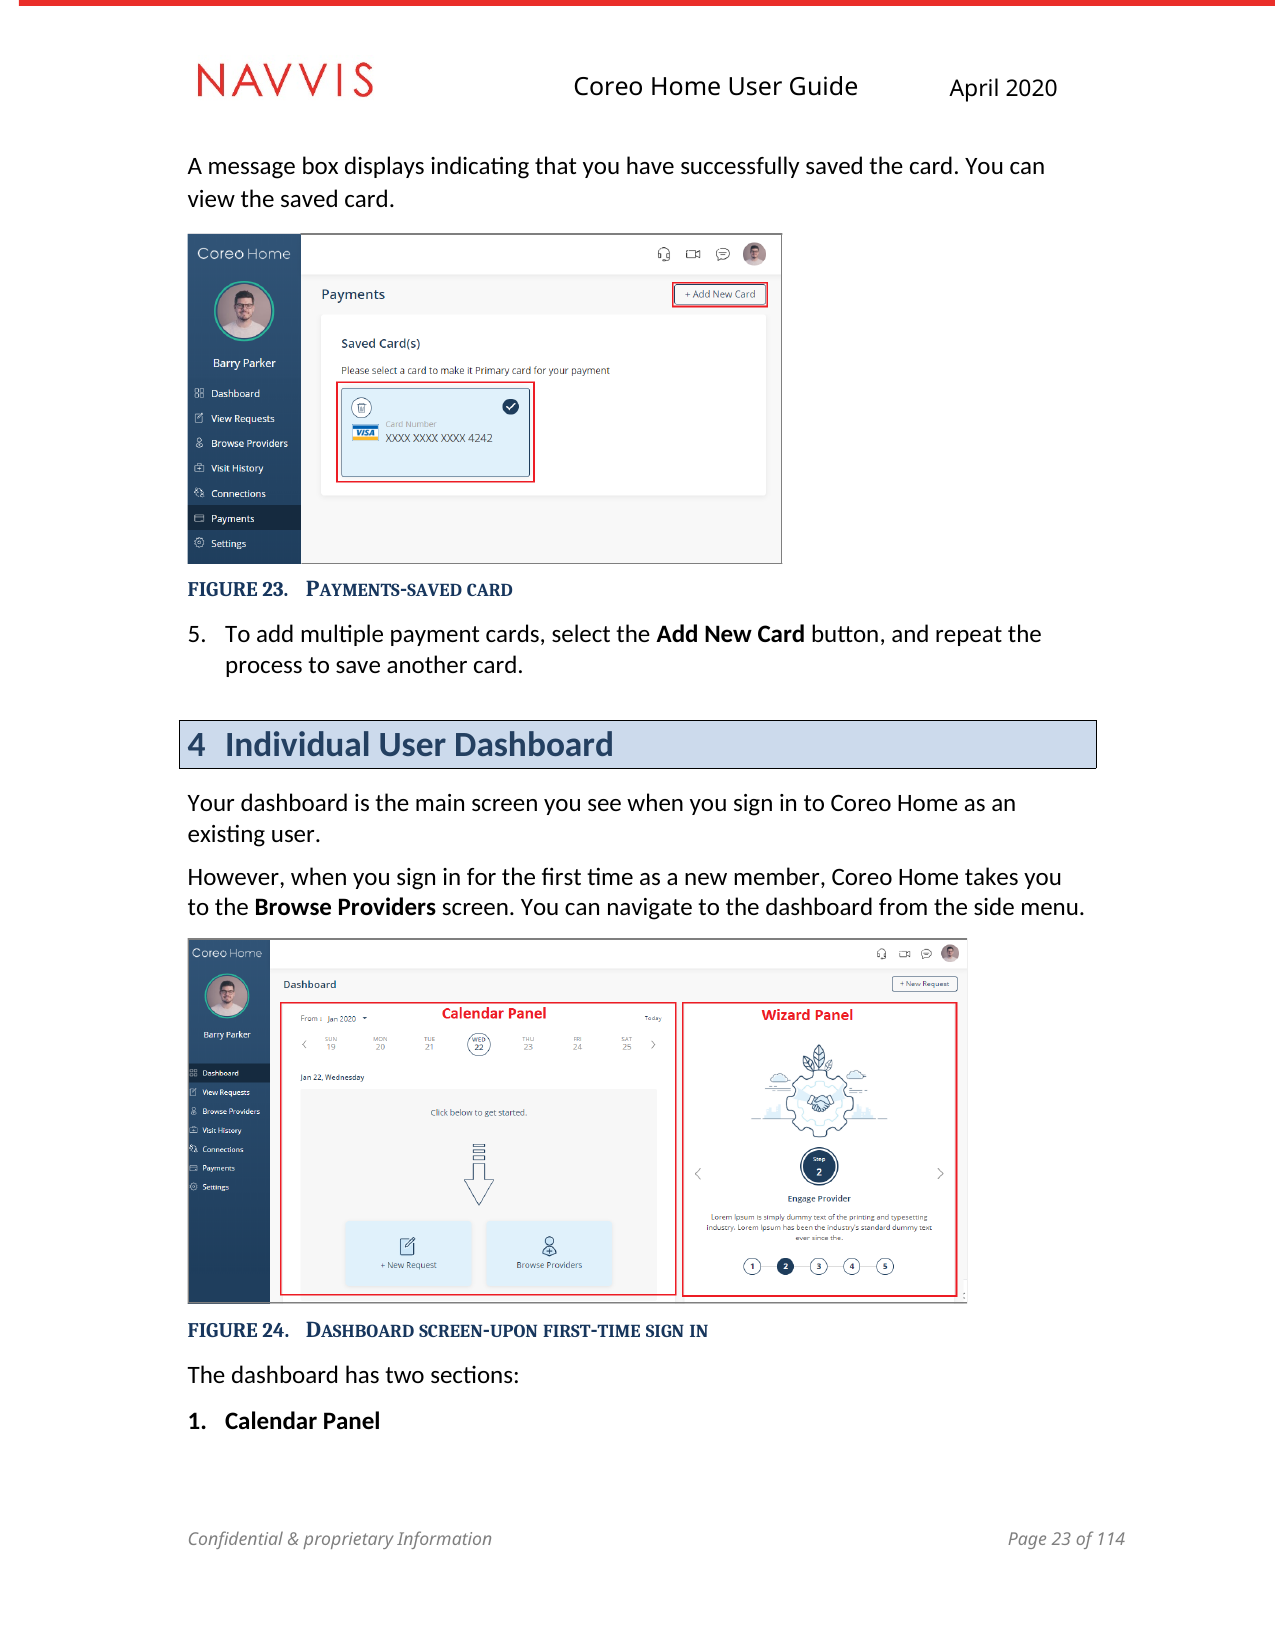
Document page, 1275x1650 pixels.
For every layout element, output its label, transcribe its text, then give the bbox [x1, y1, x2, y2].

text The dashboard has two sections: [187, 1359, 1087, 1390]
picture [187, 938, 968, 1304]
text Calendar Panel [187, 1405, 1087, 1436]
text Payments-saved card [187, 576, 1087, 602]
text Your dashboard is the main screen you see when you sign in to Coreo Home as an existing user. [187, 787, 1087, 848]
subtitle Individual User Dashboard [180, 721, 1096, 768]
list To add multiple payment cards, select the Add New Card button, and repeat the process to save another card. [187, 619, 1087, 680]
picture [187, 233, 783, 564]
picture [187, 55, 383, 104]
text Dashboard screen-upon first-time sign in [187, 1317, 1087, 1343]
text However, when you sign in for the first time as a new member, Coreo Home takes you to the Browse Providers screen. You can navigate to the dashboard from the side menu. [187, 861, 1087, 922]
text A message box displays indicating that you have successfully saved the card. You can view the saved card. [187, 150, 1087, 214]
